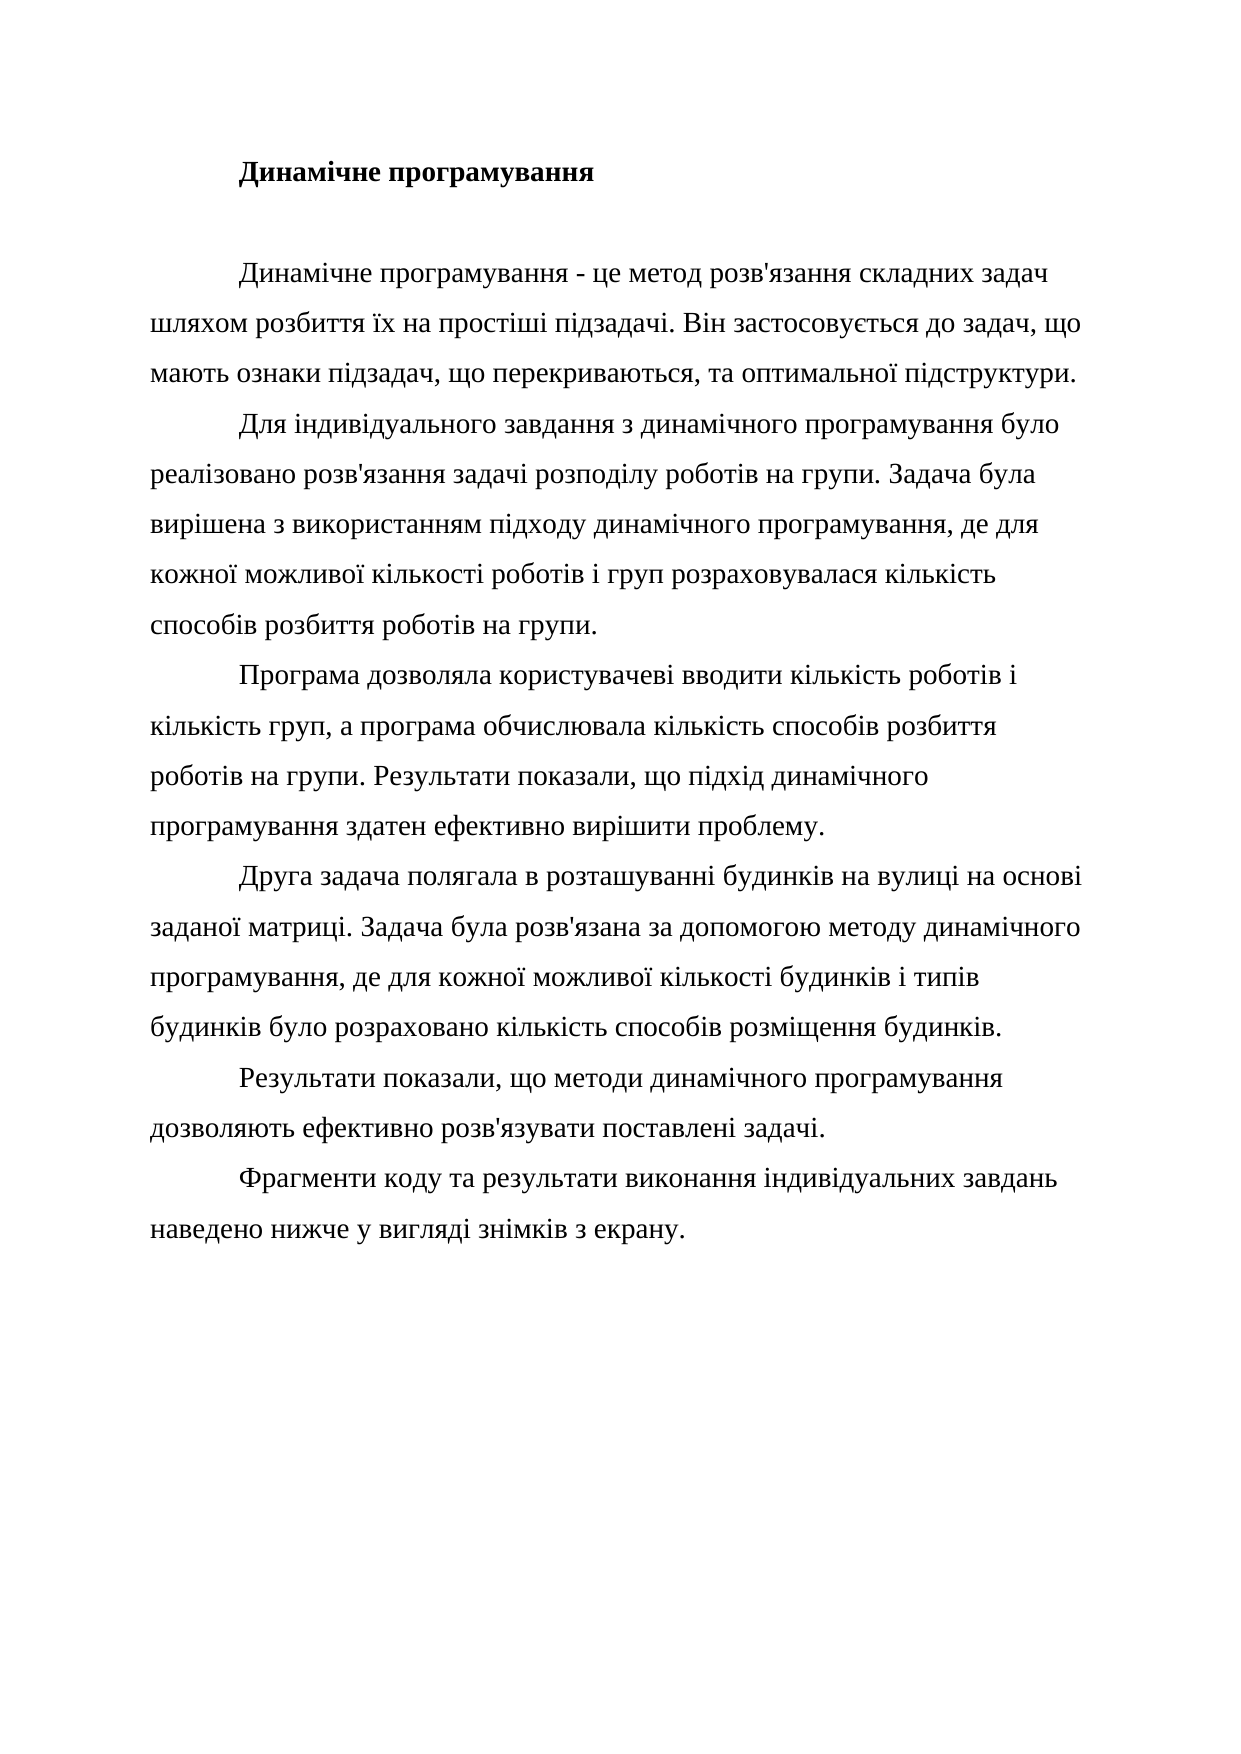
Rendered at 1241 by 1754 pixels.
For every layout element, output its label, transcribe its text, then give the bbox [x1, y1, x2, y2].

text Програма дозволяла користувачеві вводити кількість роботів і кількість груп, а програма обчислювала кількість способів розбиття роботів на групи. Результати показали, що підхід динамічного програмування здатен ефективно вирішити проблему. [150, 657, 1090, 842]
text Друга задача полягала в розташуванні будинків на вулиці на основі заданої матриці. Задача була розв'язана за допомогою методу динамічного програмування, де для кожної можливої кількості будинків і типів будинків було розраховано кількість способів розміщення будинків. [150, 858, 1090, 1043]
text Динамічне програмування [150, 154, 1090, 188]
text Динамічне програмування - це метод розв'язання складних задач шляхом розбиття їх на простіші підзадачі. Він застосовується до задач, що мають ознаки підзадач, що перекриваються, та оптимальної підструктури. [150, 255, 1090, 389]
text Для індивідуального завдання з динамічного програмування було реалізовано розв'язання задачі розподілу роботів на групи. Задача була вирішена з використанням підходу динамічного програмування, де для кожної можливої кількості роботів і груп розраховувалася кількість способів розбиття роботів на групи. [150, 406, 1090, 641]
text Фрагменти коду та результати виконання індивідуальних завдань наведено нижче у вигляді знімків з екрану. [150, 1160, 1090, 1244]
text Результати показали, що методи динамічного програмування дозволяють ефективно розв'язувати поставлені задачі. [150, 1060, 1090, 1144]
